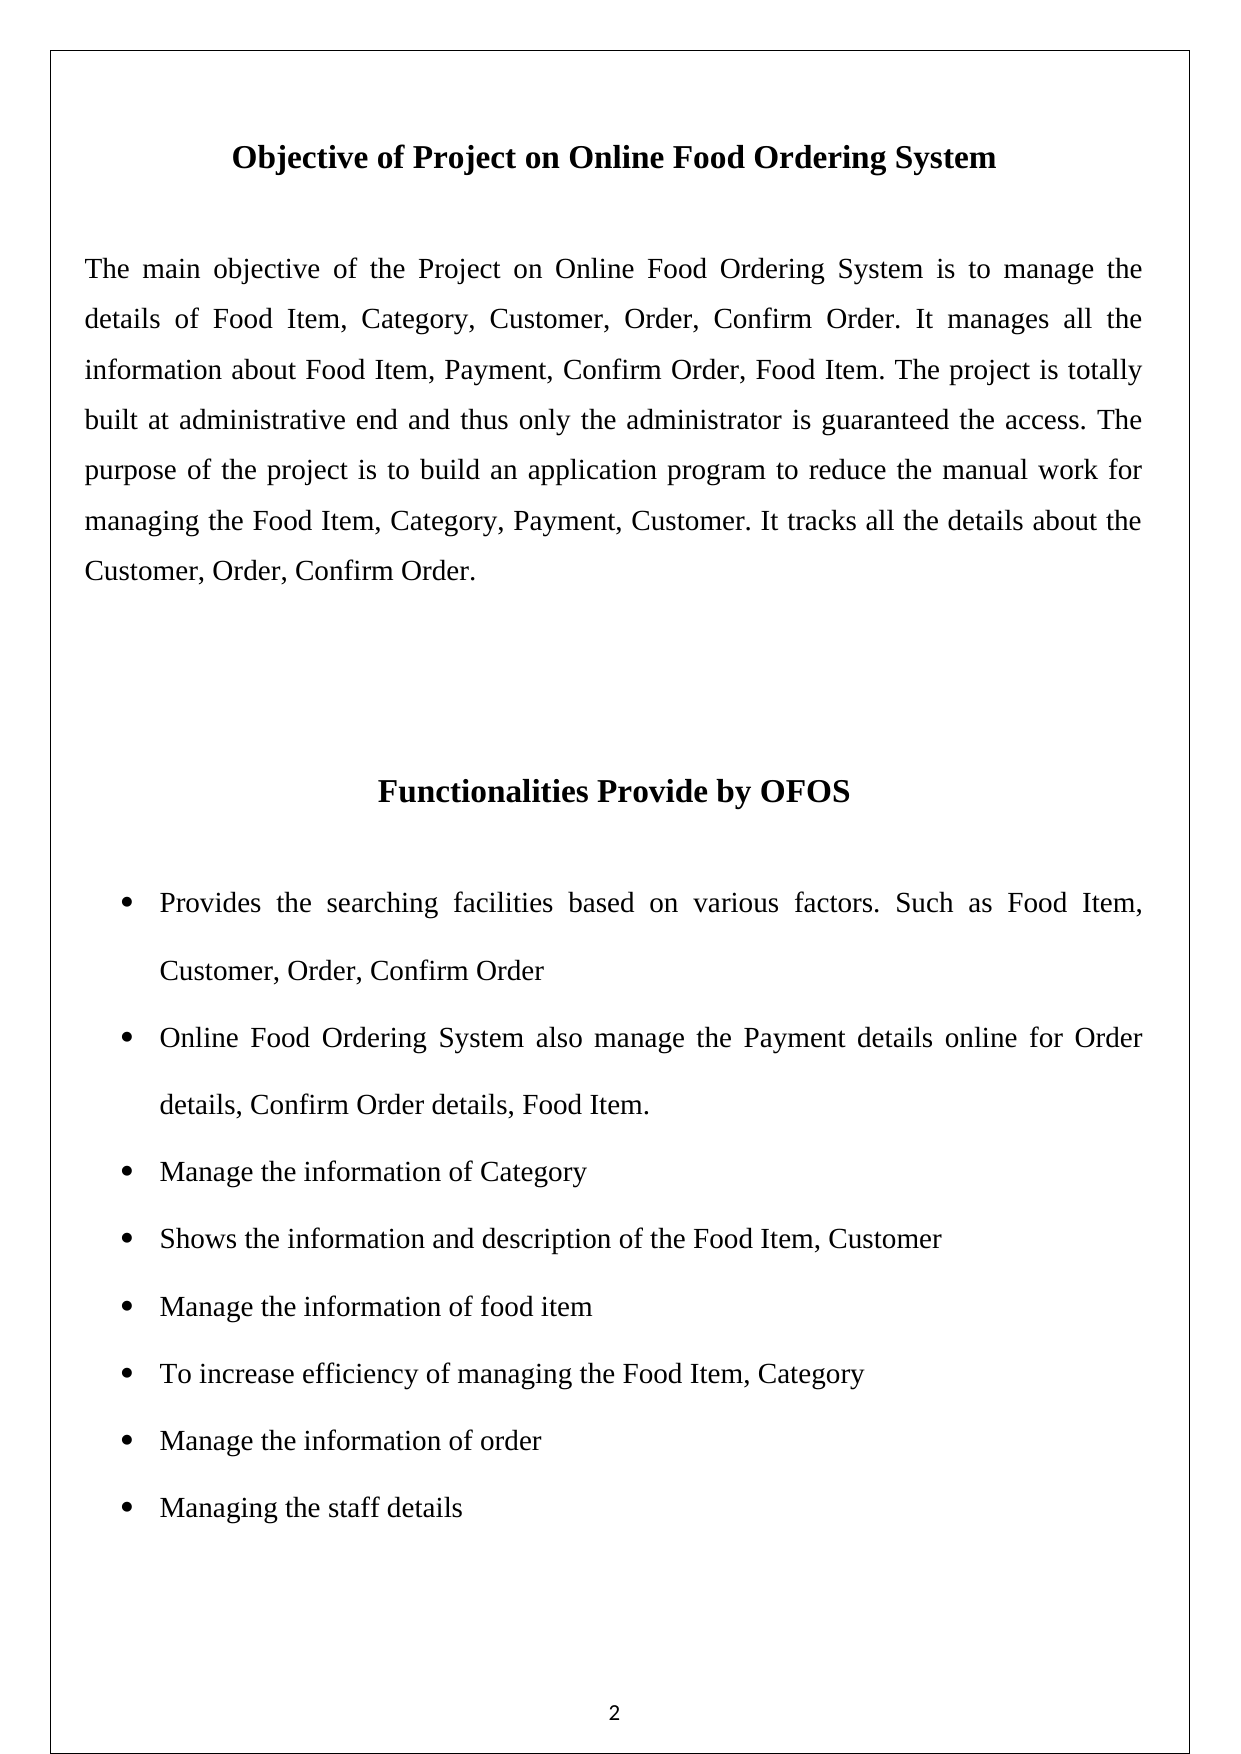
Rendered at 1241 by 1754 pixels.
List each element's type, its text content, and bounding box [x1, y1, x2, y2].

list Shows the information and description of the Food Item, Customer [122, 1221, 1144, 1255]
subtitle Functionalities Provide by OFOS [84, 772, 1144, 810]
list Provides the searching facilities based on various factors. Such as Food Item, Customer, Order, Confirm Order [122, 886, 1144, 986]
list Manage the information of order [122, 1423, 1144, 1457]
list Manage the information of Category [122, 1154, 1144, 1188]
list Managing the staff details [122, 1491, 1144, 1524]
list To increase efficiency of managing the Food Item, Category [122, 1356, 1144, 1390]
list Manage the information of food item [122, 1289, 1144, 1322]
text The main objective of the Project on Online Food Ordering System is to manage the details of Food Item, Category, Customer, Order, Confirm Order. It manages all the information about Food Item, Payment, Confirm Order, Food Item. The project is totally built at administrative end and thus only the administrator is guaranteed the access. The purpose of the project is to build an application program to reduce the manual work for managing the Food Item, Category, Payment, Customer. It tracks all the details about the Customer, Order, Confirm Order. [84, 251, 1144, 587]
subtitle Objective of Project on Online Food Ordering System [84, 137, 1144, 176]
list Online Food Ordering System also manage the Payment details online for Order details, Confirm Order details, Food Item. [122, 1020, 1144, 1121]
